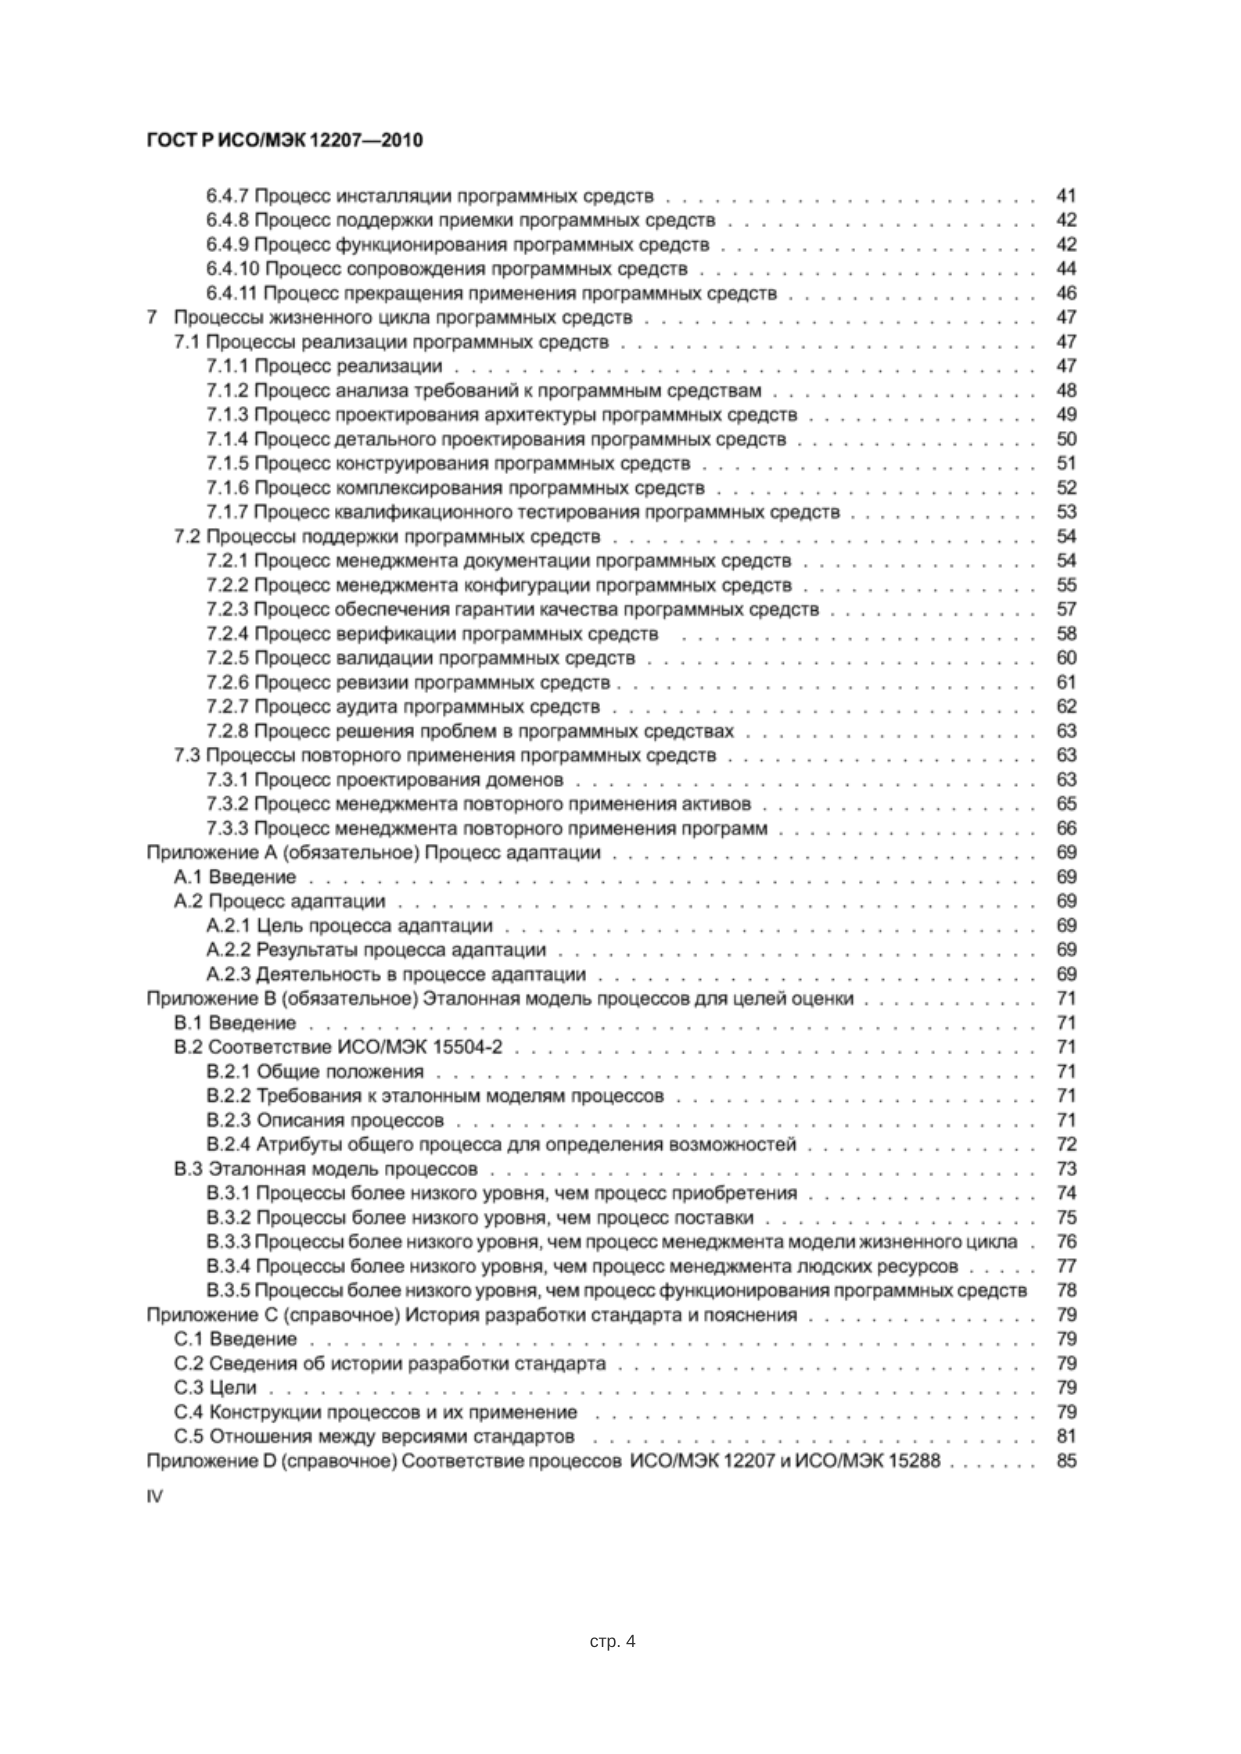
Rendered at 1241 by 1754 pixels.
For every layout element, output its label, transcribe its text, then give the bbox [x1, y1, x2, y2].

picture [65, 44, 1160, 1631]
